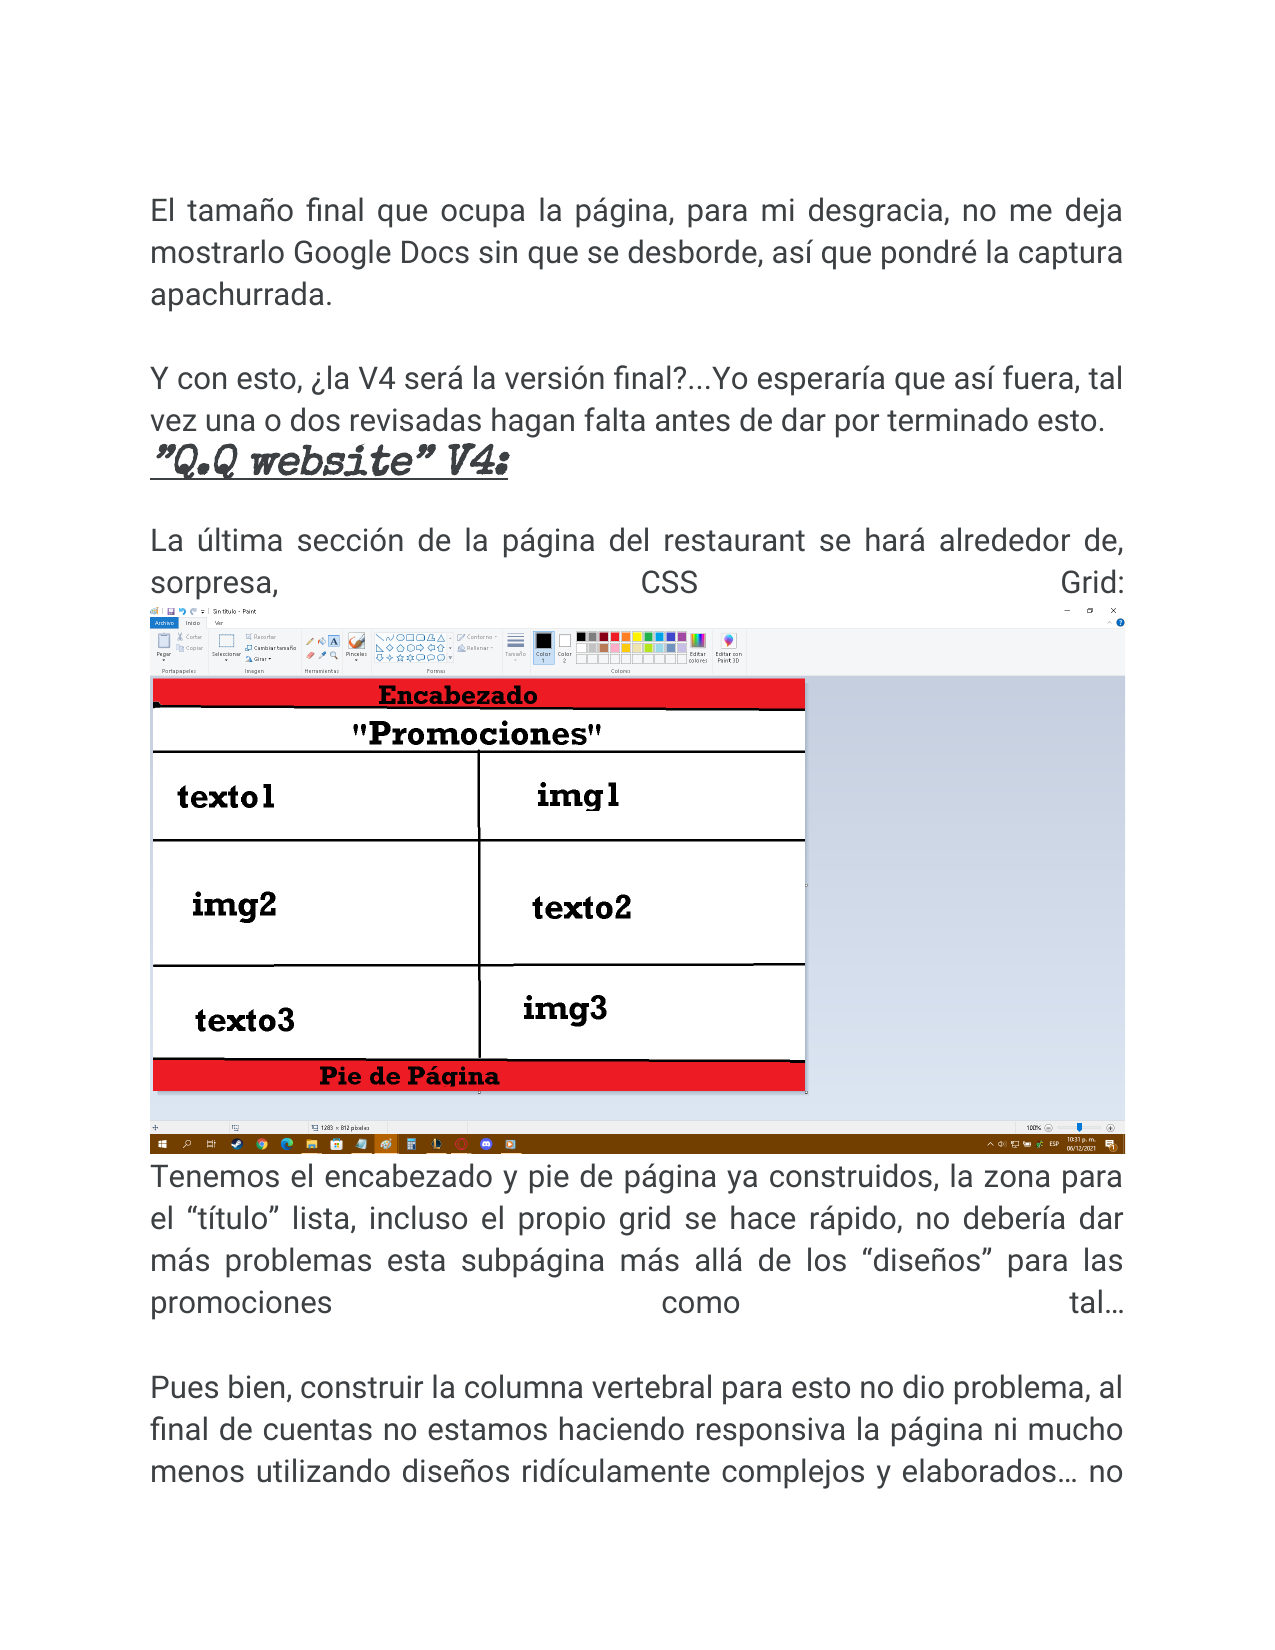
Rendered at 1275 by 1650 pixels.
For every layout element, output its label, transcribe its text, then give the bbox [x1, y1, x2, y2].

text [150, 150, 1125, 313]
text Y con esto, ¿la V4 será la versión final?...Yo esperaría que así fuera, tal vez una o dos revisadas hagan falta antes de dar por terminado esto. [150, 318, 1125, 439]
picture [150, 605, 1125, 1154]
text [150, 1154, 1125, 1490]
text ”Q.Q website” V4: [150, 444, 1125, 486]
